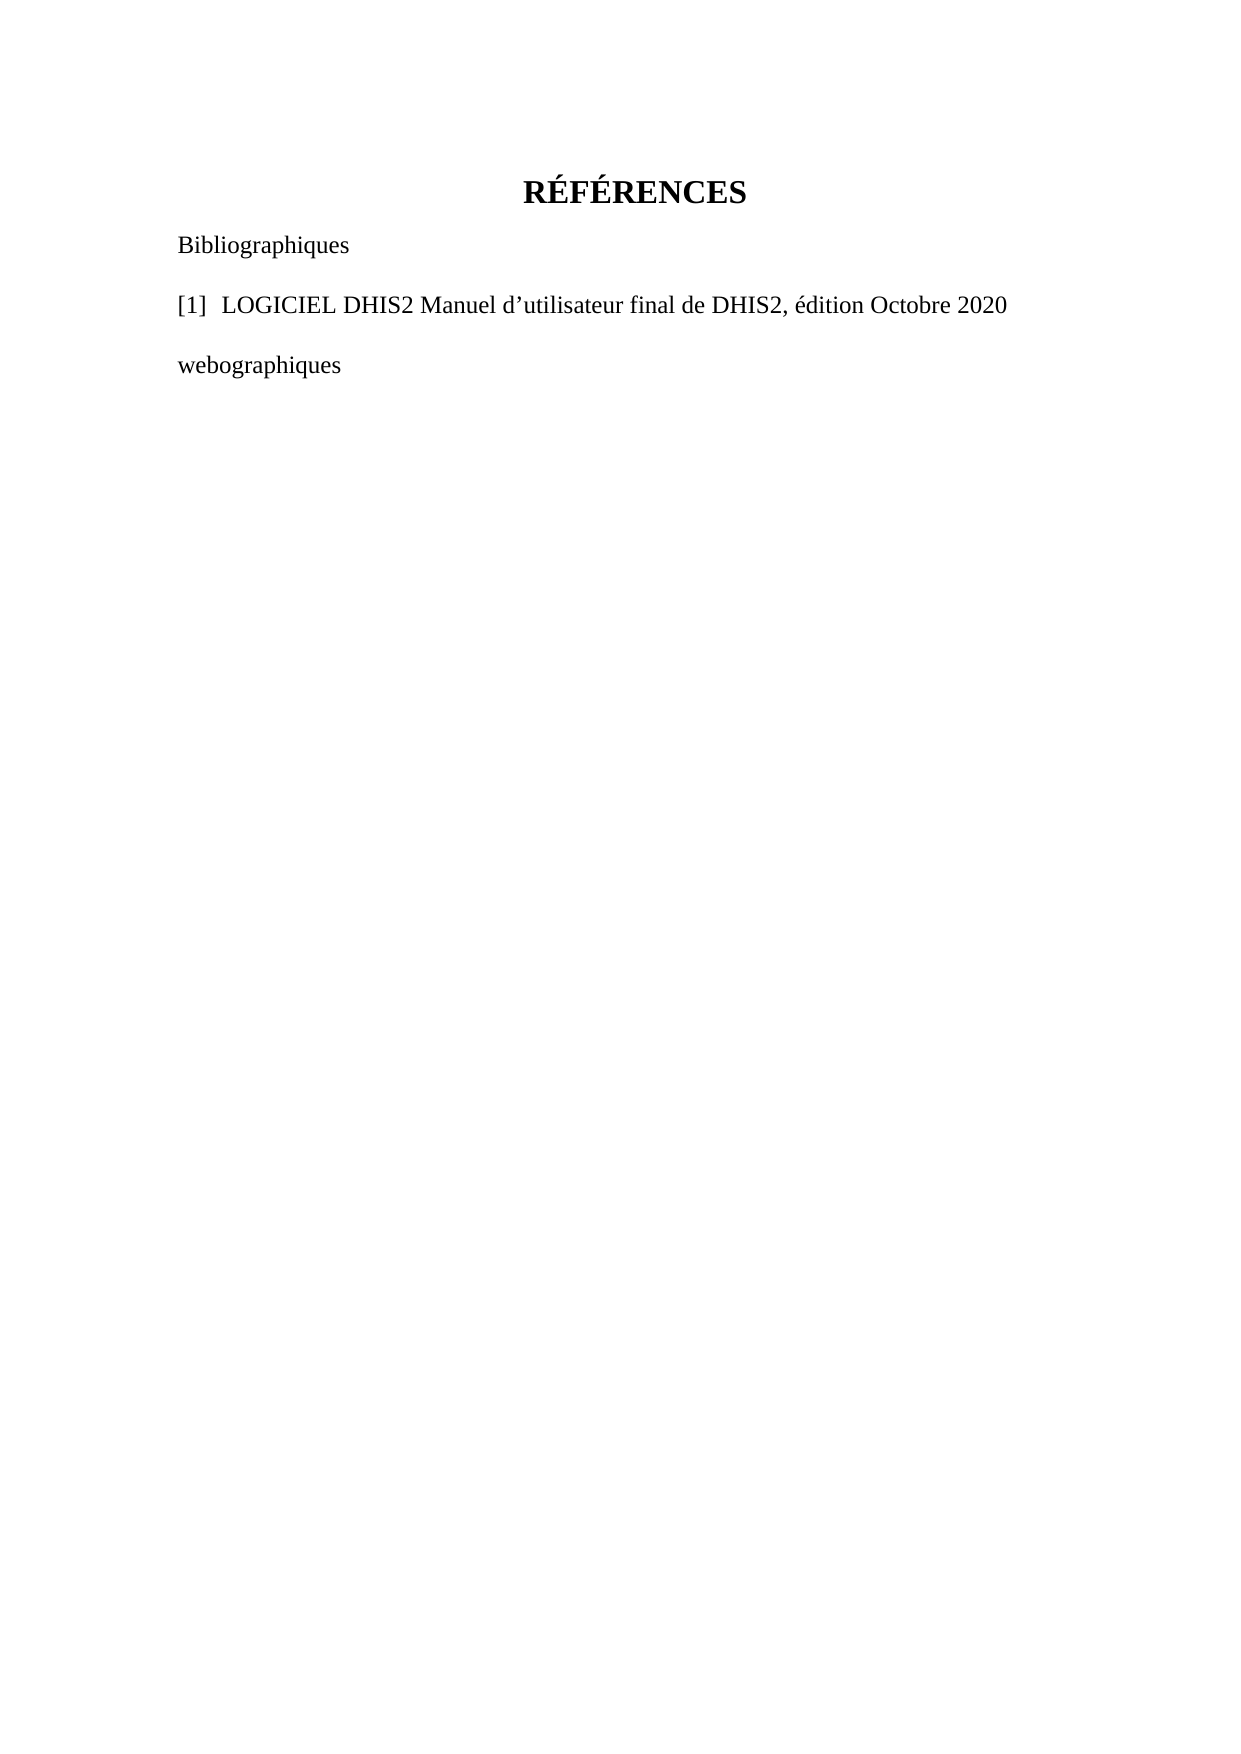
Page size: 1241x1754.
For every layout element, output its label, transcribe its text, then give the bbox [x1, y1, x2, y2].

text Bibliographiques [148, 230, 1093, 259]
text webographiques [148, 350, 1093, 378]
text [1] LOGICIEL DHIS2 Manuel d’utilisateur final de DHIS2, édition Octobre 2020 [148, 290, 1093, 319]
subtitle Références [148, 173, 1093, 211]
